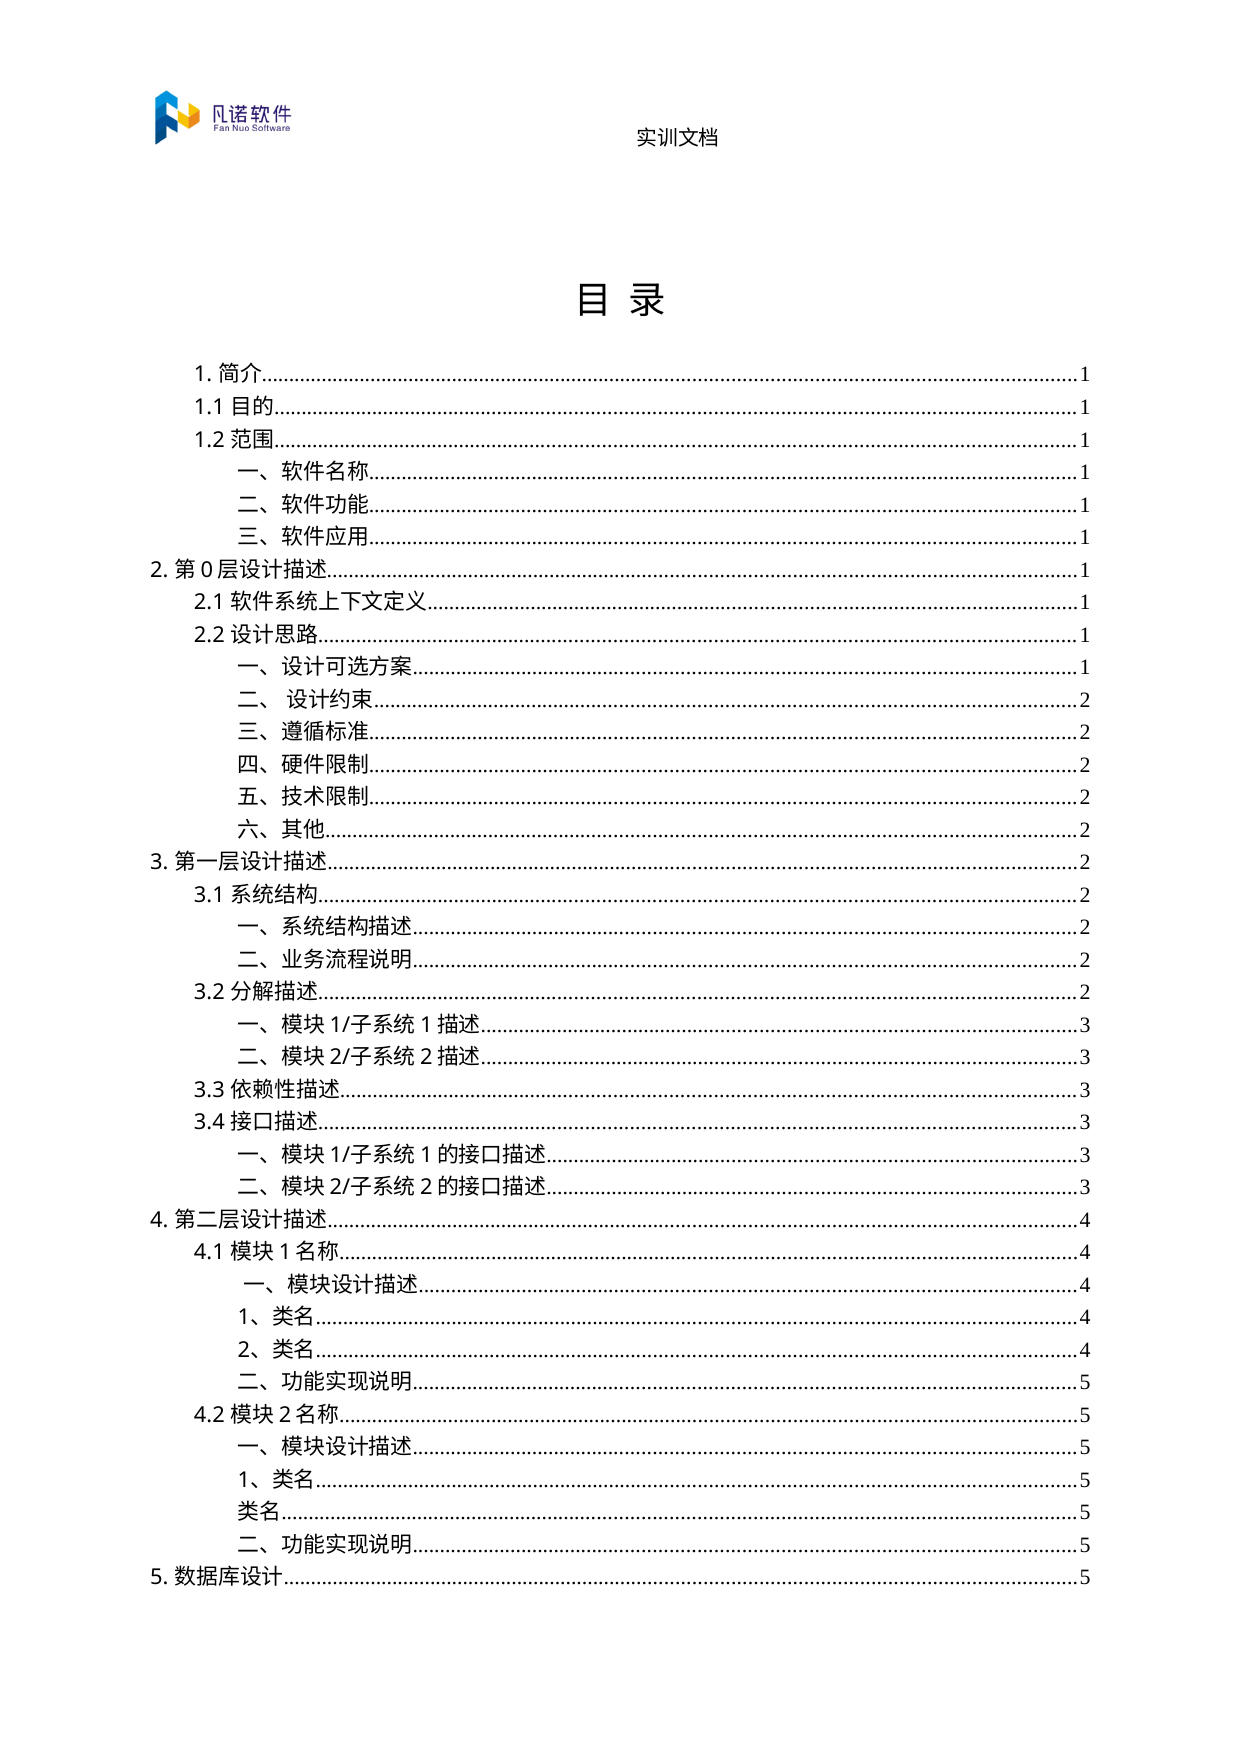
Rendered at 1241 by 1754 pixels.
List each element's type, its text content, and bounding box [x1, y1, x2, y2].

text 目 录 [150, 264, 1090, 329]
picture [150, 88, 295, 145]
